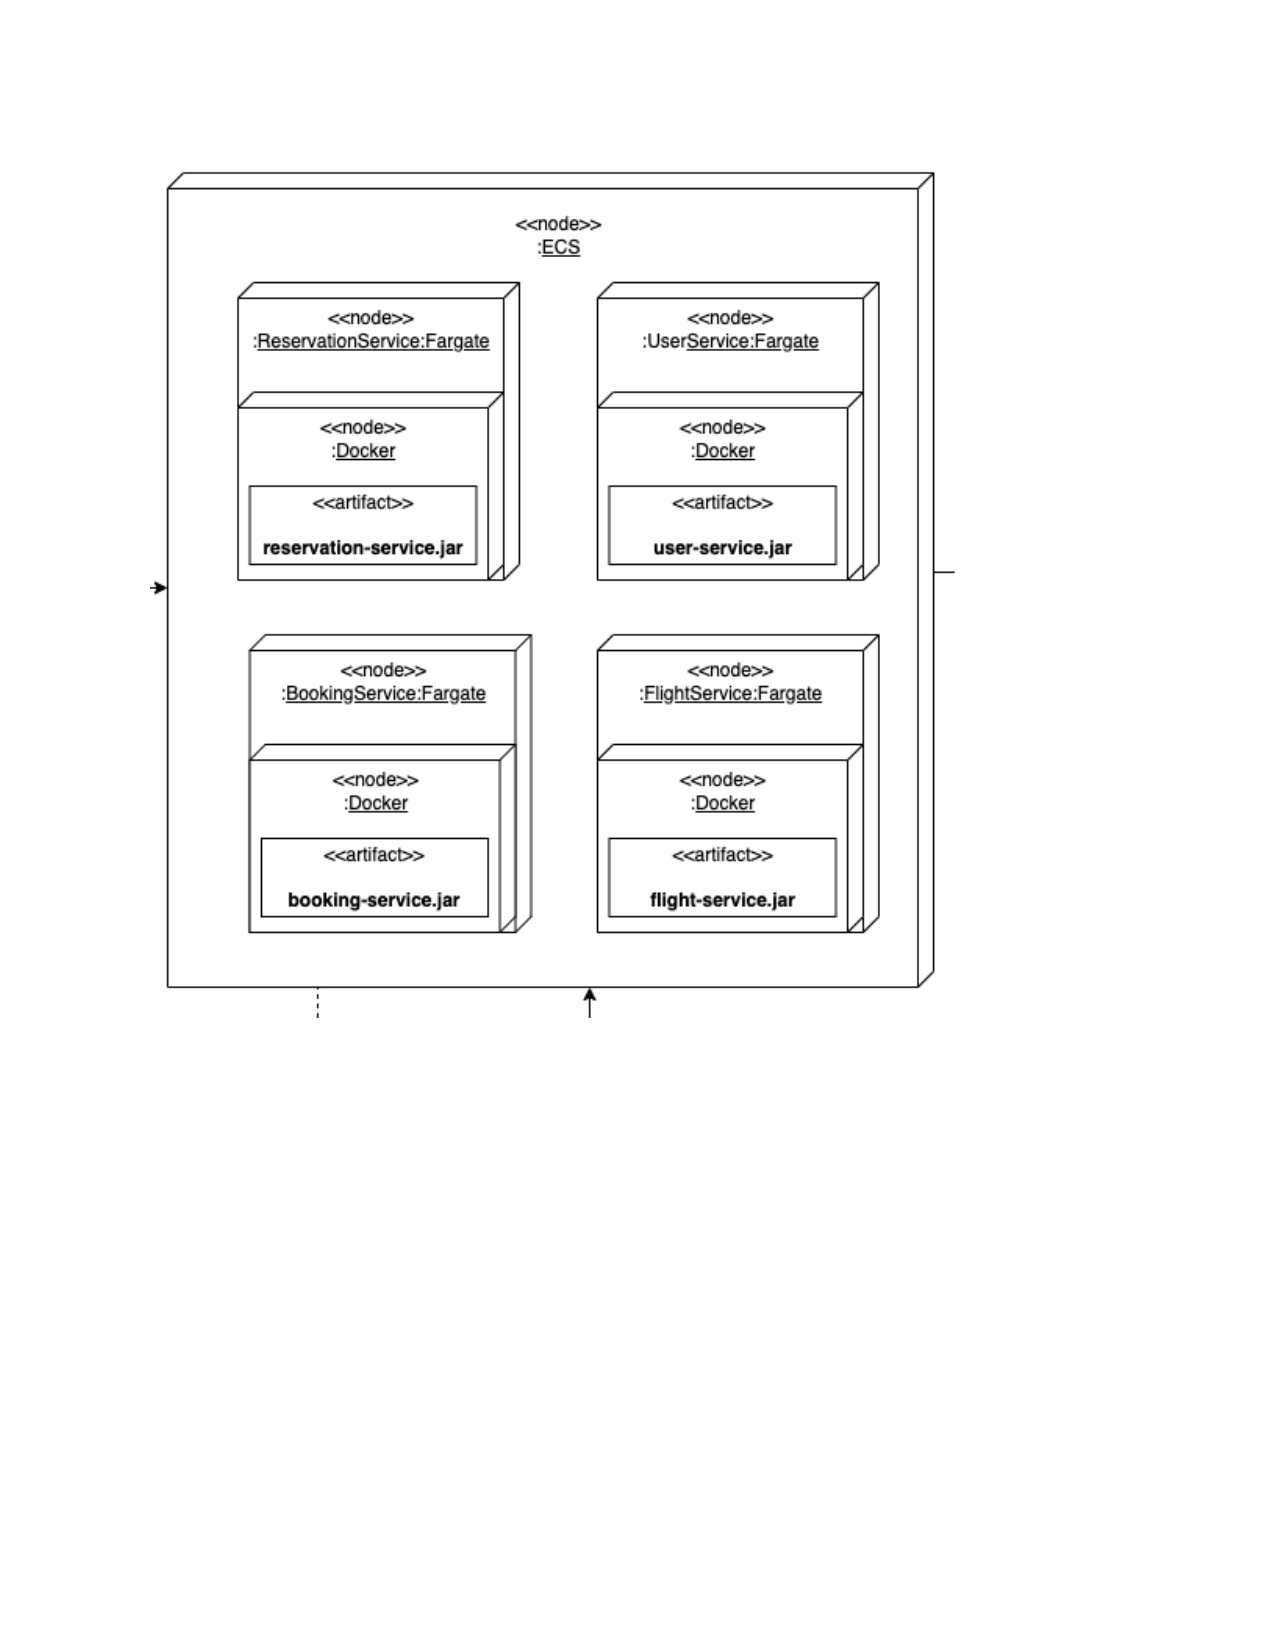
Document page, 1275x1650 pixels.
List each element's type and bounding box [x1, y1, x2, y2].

picture [150, 150, 955, 1018]
